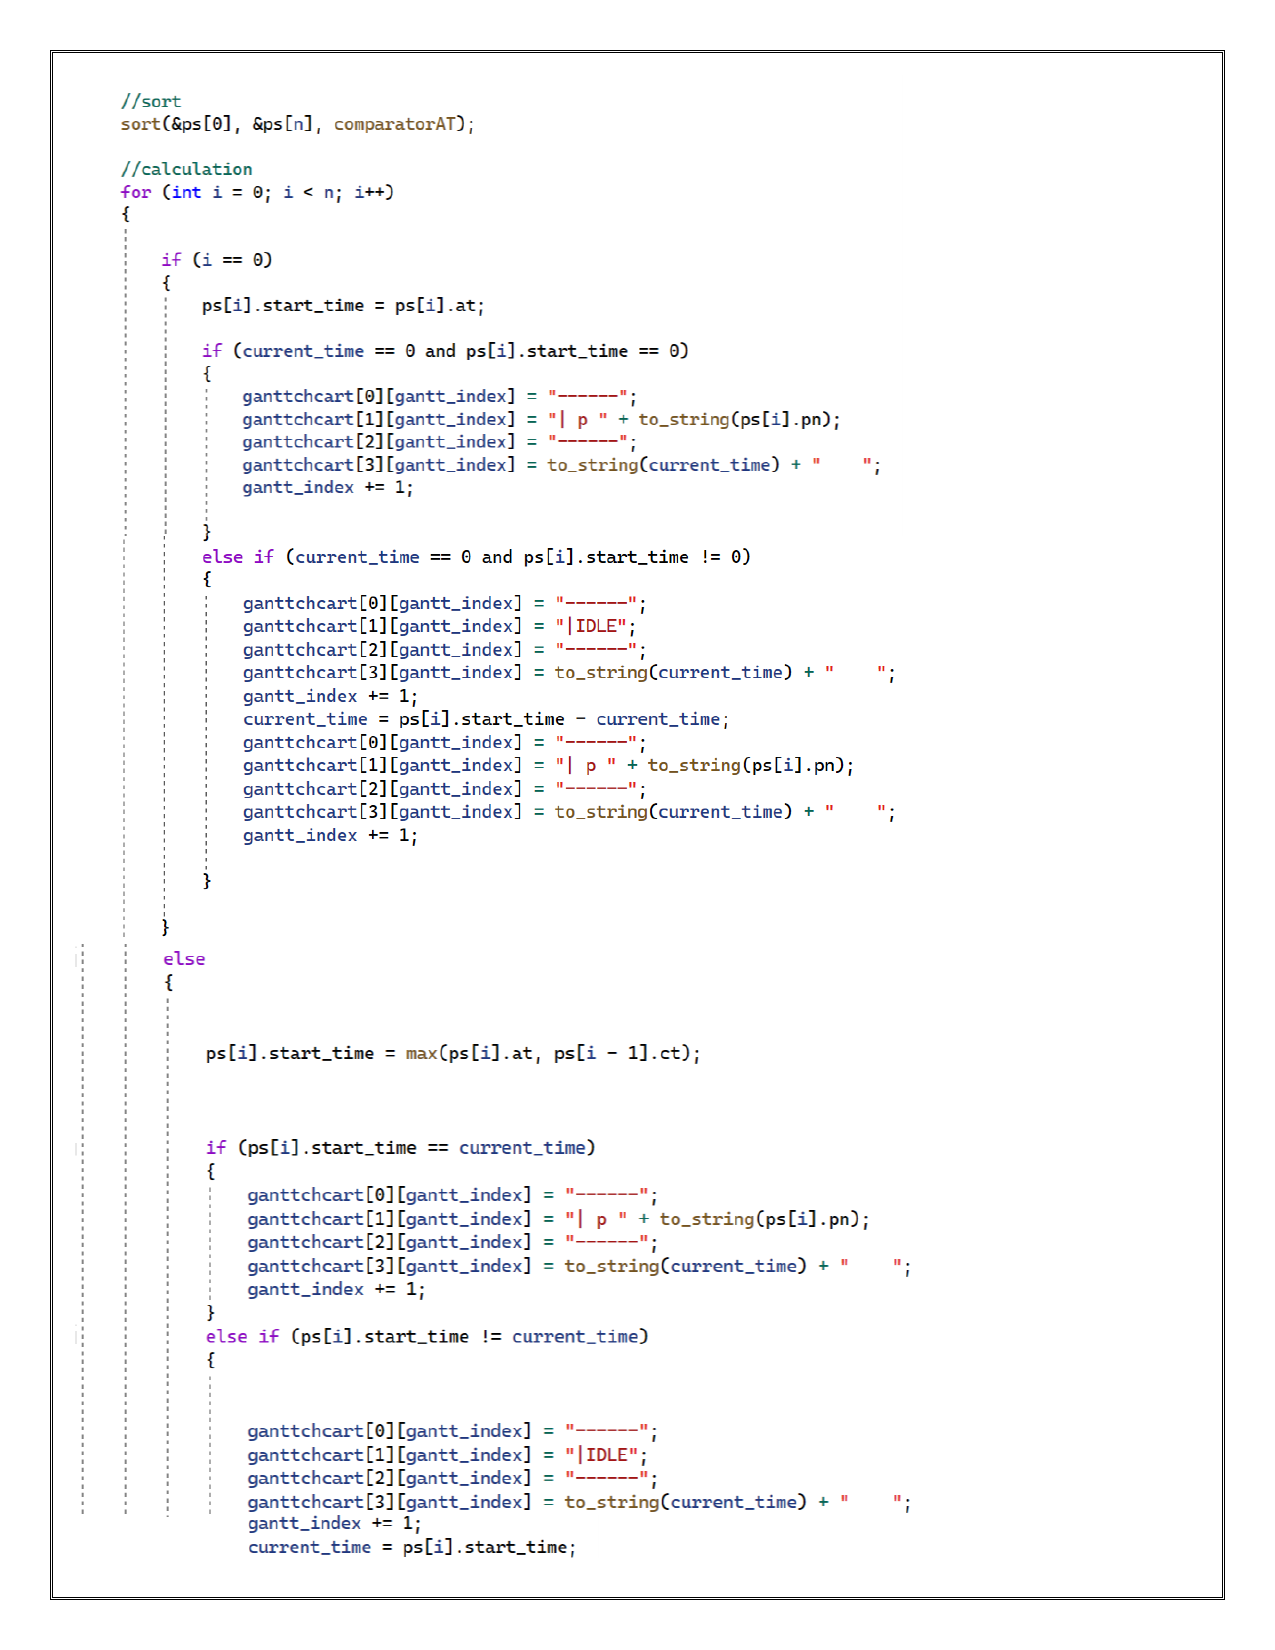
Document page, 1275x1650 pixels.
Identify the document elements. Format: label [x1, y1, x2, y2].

picture [92, 75, 914, 939]
picture [75, 944, 931, 1558]
